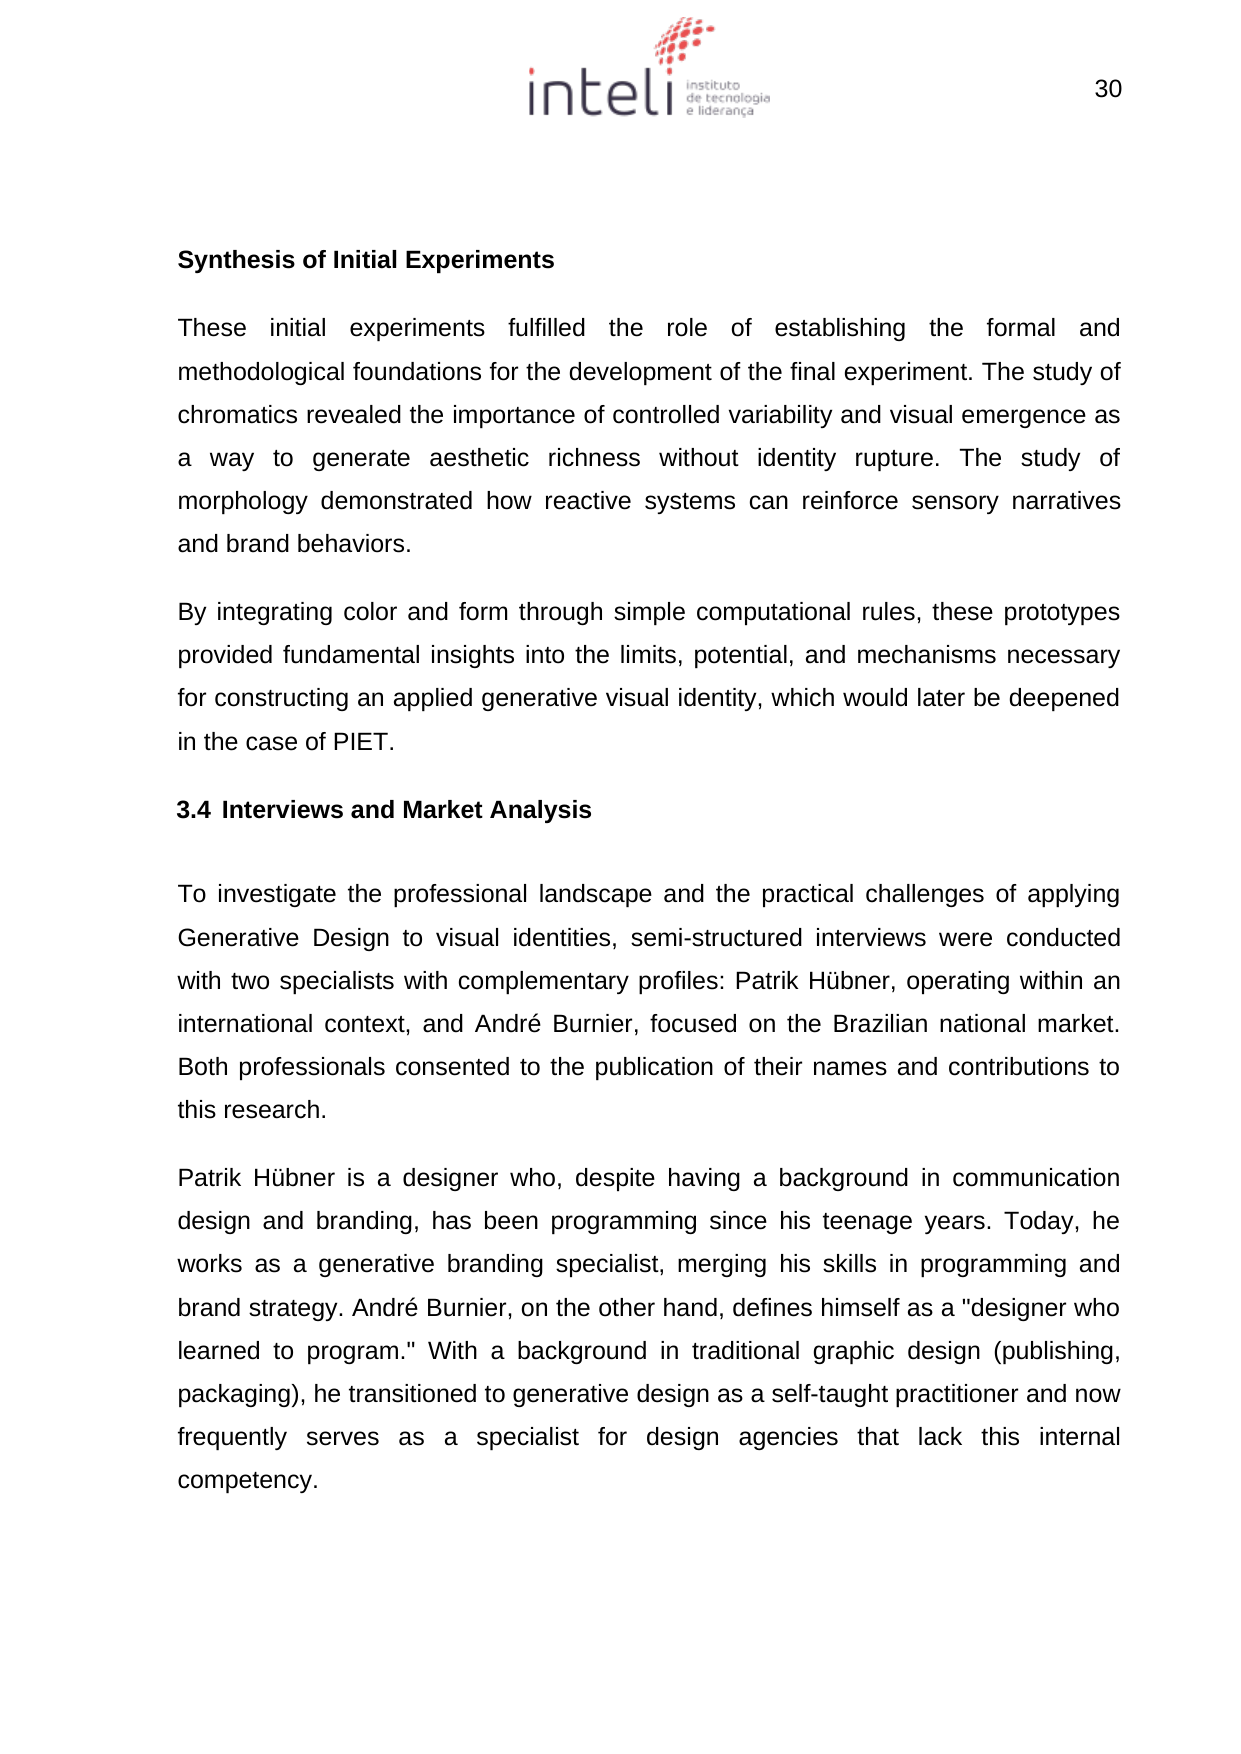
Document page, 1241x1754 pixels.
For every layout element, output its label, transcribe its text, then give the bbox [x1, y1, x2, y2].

subtitle Synthesis of Initial Experiments [177, 245, 1122, 274]
text By integrating color and form through simple computational rules, these prototypes provided fundamental insights into the limits, potential, and mechanisms necessary for constructing an applied generative visual identity, which would later be deepened in the case of PIET. [177, 597, 1122, 755]
text To investigate the professional landscape and the practical challenges of applying Generative Design to visual identities, semi-structured interviews were conducted with two specialists with complementary profiles: Patrik Hübner, operating within an international context, and André Burnier, focused on the Brazilian national market. Both professionals consented to the publication of their names and contributions to this research. [177, 879, 1122, 1124]
subtitle Interviews and Market Analysis [176, 795, 1122, 823]
text Patrik Hübner is a designer who, despite having a background in communication design and branding, has been programming since his teenage years. Today, he works as a generative branding specialist, merging his skills in programming and brand strategy. André Burnier, on the other hand, defines himself as a "designer who learned to program." With a background in traditional graphic design (publishing, packaging), he transitioned to generative design as a self-taught practitioner and now frequently serves as a specialist for design agencies that lack this internal competency. [177, 1163, 1122, 1494]
picture [529, 17, 770, 118]
text These initial experiments fulfilled the role of establishing the formal and methodological foundations for the development of the final experiment. The study of chromatics revealed the importance of controlled variability and visual emergence as a way to generate aesthetic richness without identity rupture. The study of morphology demonstrated how reactive systems can reinforce sensory narratives and brand behaviors. [177, 313, 1122, 558]
